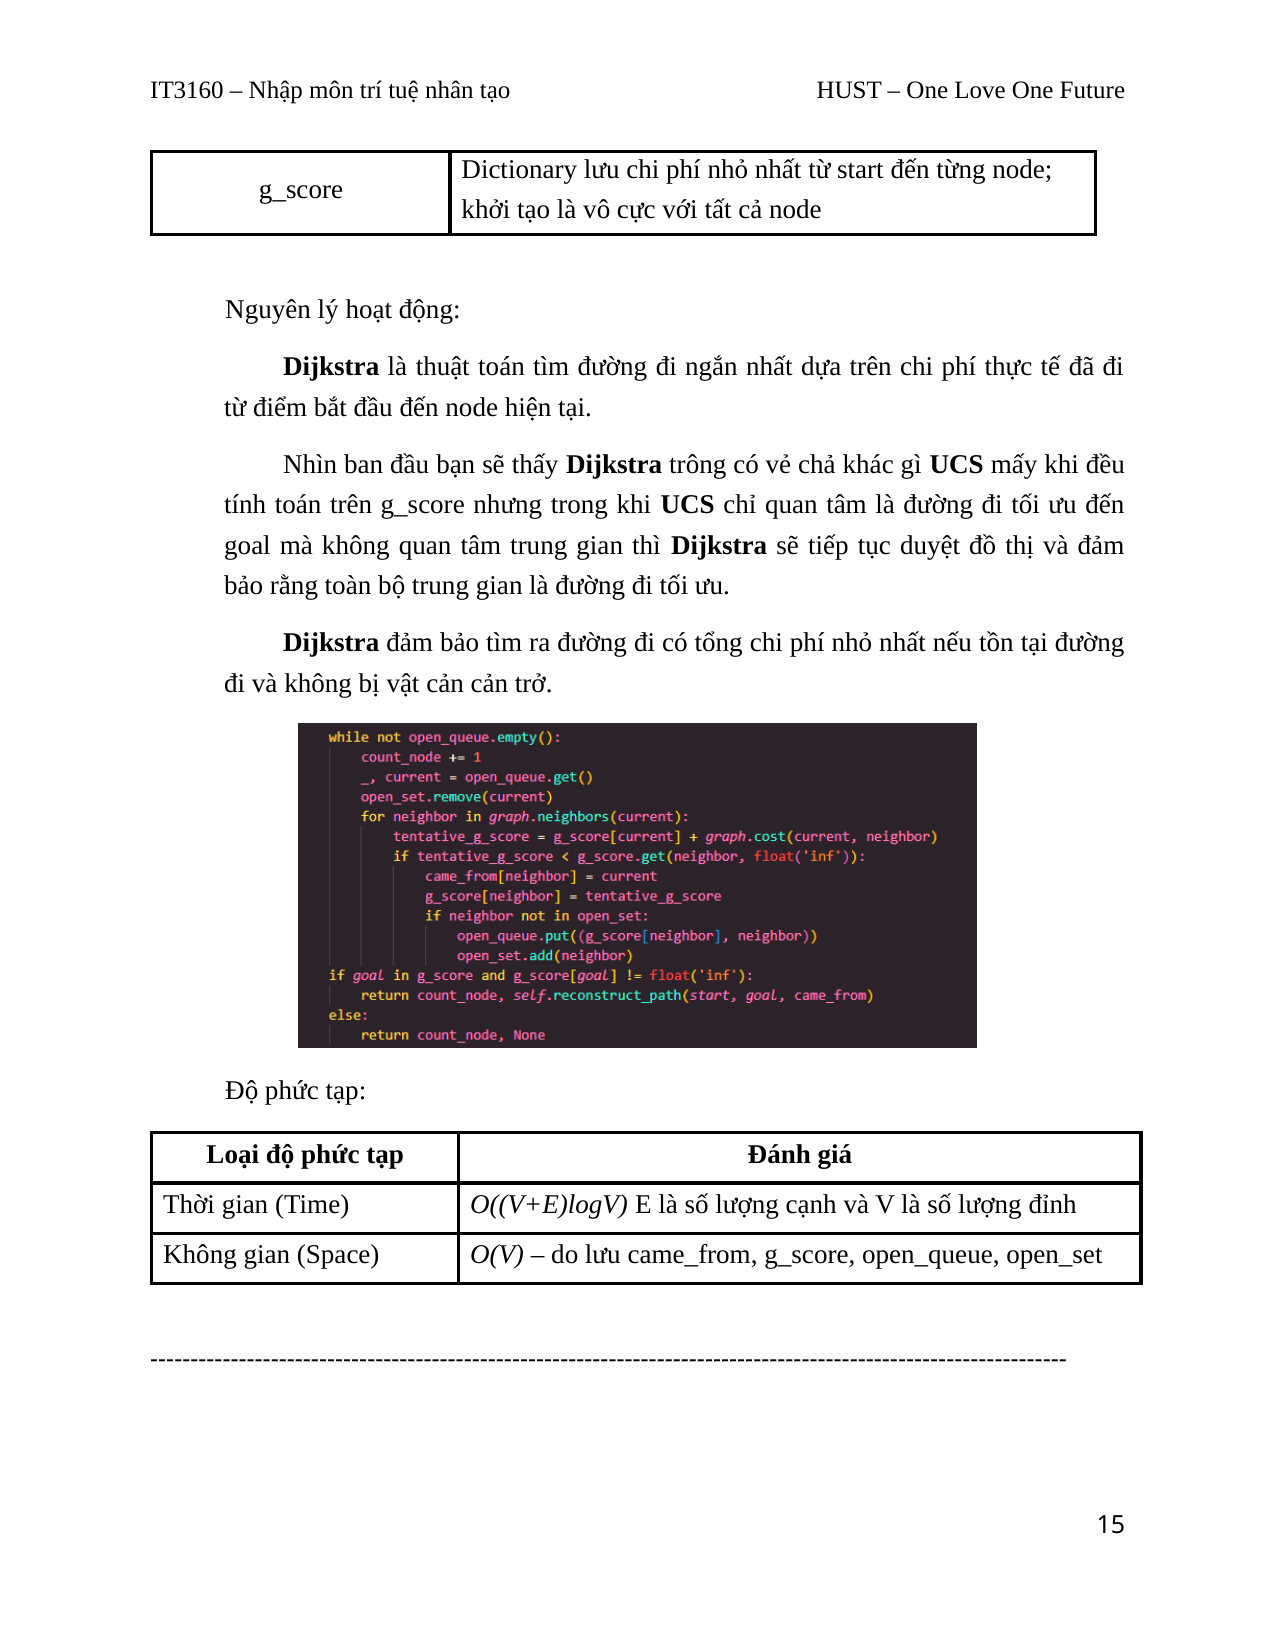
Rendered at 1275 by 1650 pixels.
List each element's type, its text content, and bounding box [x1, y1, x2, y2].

table_cell g_score [153, 153, 448, 233]
table_cell Dictionary lưu chi phí nhỏ nhất từ start đến từng node; khởi tạo là vô cực với tất cả node [452, 153, 1094, 233]
table_header Đánh giá [460, 1134, 1139, 1181]
table_cell Không gian (Space) [153, 1235, 457, 1282]
text ------------------------------------------------------------------------------------------------------------------ [150, 1341, 1125, 1375]
table_cell Thời gian (Time) [153, 1185, 457, 1232]
text Dijkstra đảm bảo tìm ra đường đi có tổng chi phí nhỏ nhất nếu tồn tại đường đi và không bị vật cản cản trở. [224, 626, 1125, 698]
picture [298, 723, 977, 1048]
text Nguyên lý hoạt động: [179, 293, 1125, 324]
text Dijkstra là thuật toán tìm đường đi ngắn nhất dựa trên chi phí thực tế đã đi từ điểm bắt đầu đến node hiện tại. [224, 351, 1125, 422]
table_cell O(V) – do lưu came_from, g_score, open_queue, open_set [460, 1235, 1139, 1282]
text Nhìn ban đầu bạn sẽ thấy Dijkstra trông có vẻ chả khác gì UCS mấy khi đều tính toán trên g_score nhưng trong khi UCS chỉ quan tâm là đường đi tối ưu đến goal mà không quan tâm trung gian thì Dijkstra sẽ tiếp tục duyệt đồ thị và đảm bảo rằng toàn bộ trung gian là đường đi tối ưu. [224, 448, 1125, 600]
table_cell O((V+E)logV) E là số lượng cạnh và V là số lượng đỉnh [460, 1185, 1139, 1232]
table_header Loại độ phức tạp [153, 1134, 457, 1181]
text Độ phức tạp: [179, 1074, 1125, 1105]
